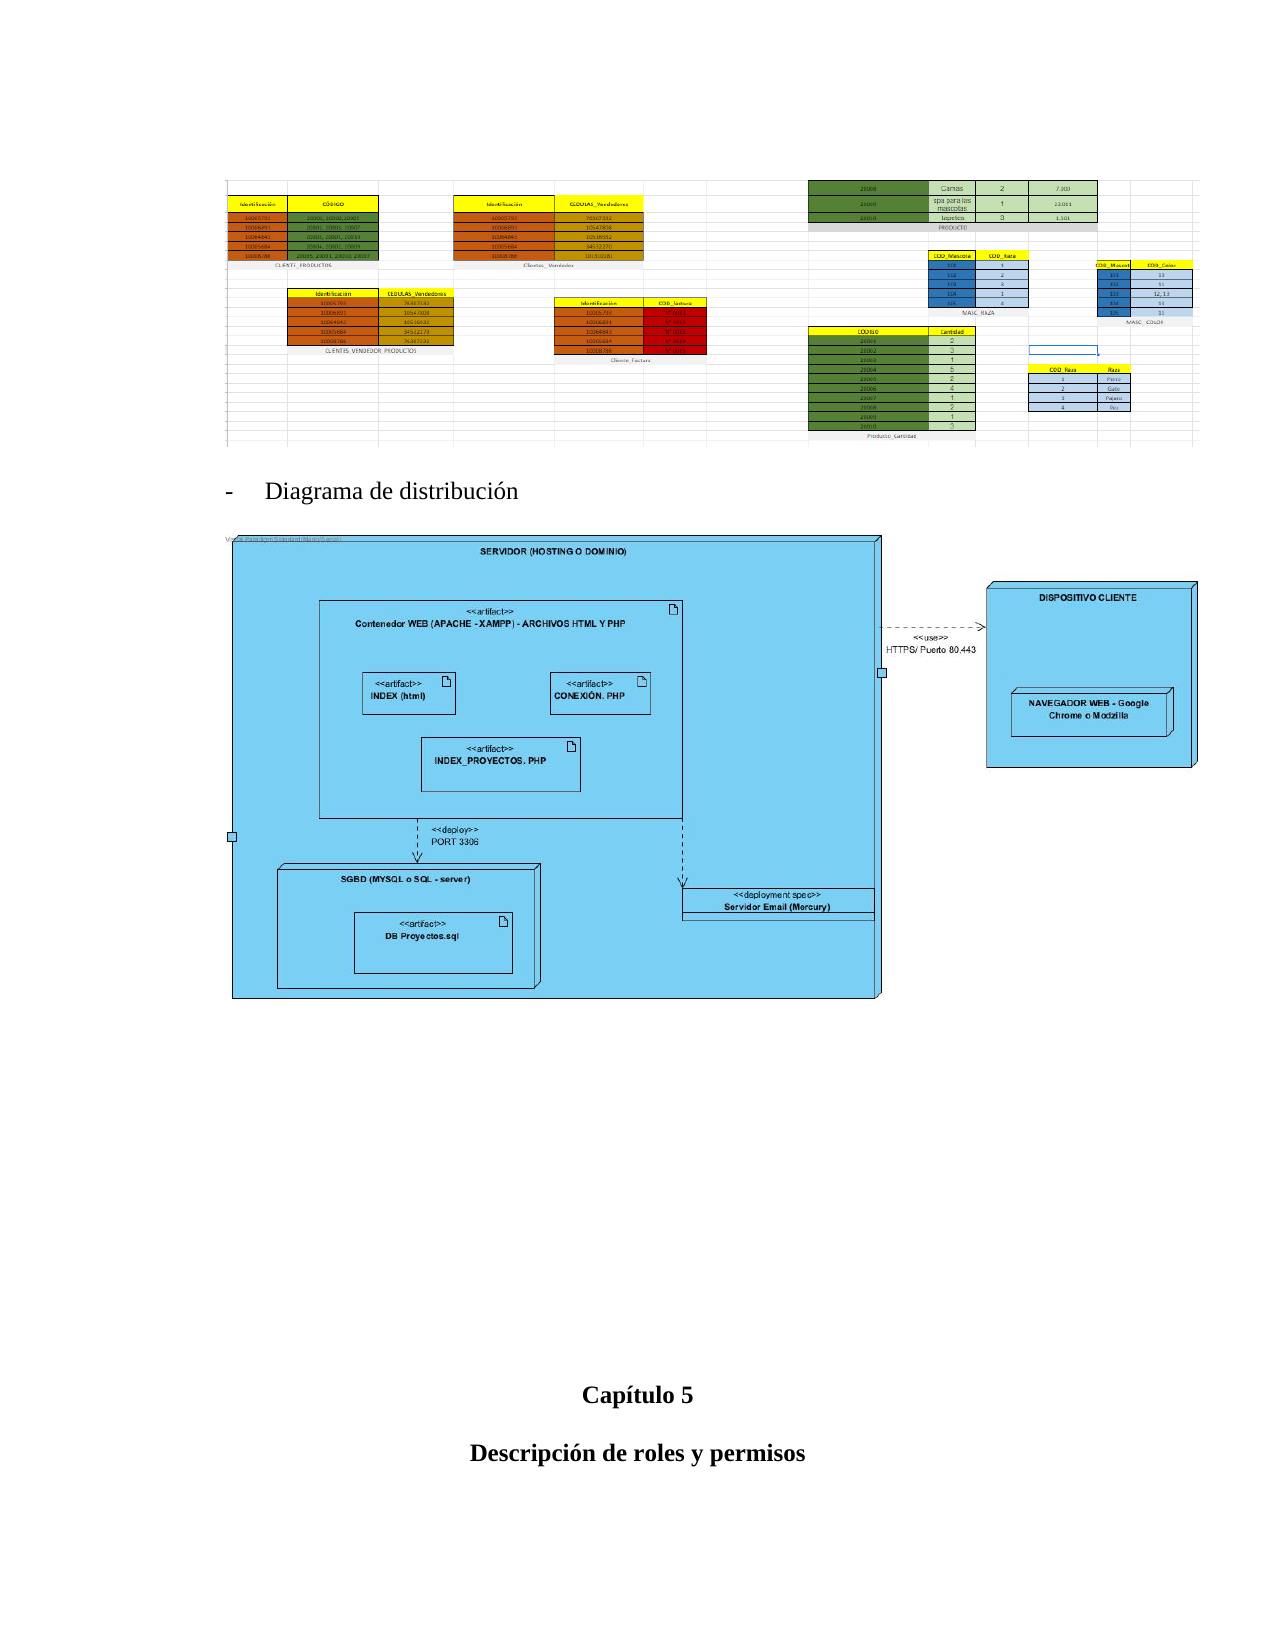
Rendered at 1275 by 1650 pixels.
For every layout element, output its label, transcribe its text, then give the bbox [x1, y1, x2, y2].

text - Diagrama de distribución [225, 476, 1125, 504]
picture [225, 180, 1200, 447]
picture [225, 533, 1200, 1002]
text Descripción de roles y permisos [150, 1438, 1125, 1467]
subtitle Capítulo 5 [150, 1381, 1125, 1409]
